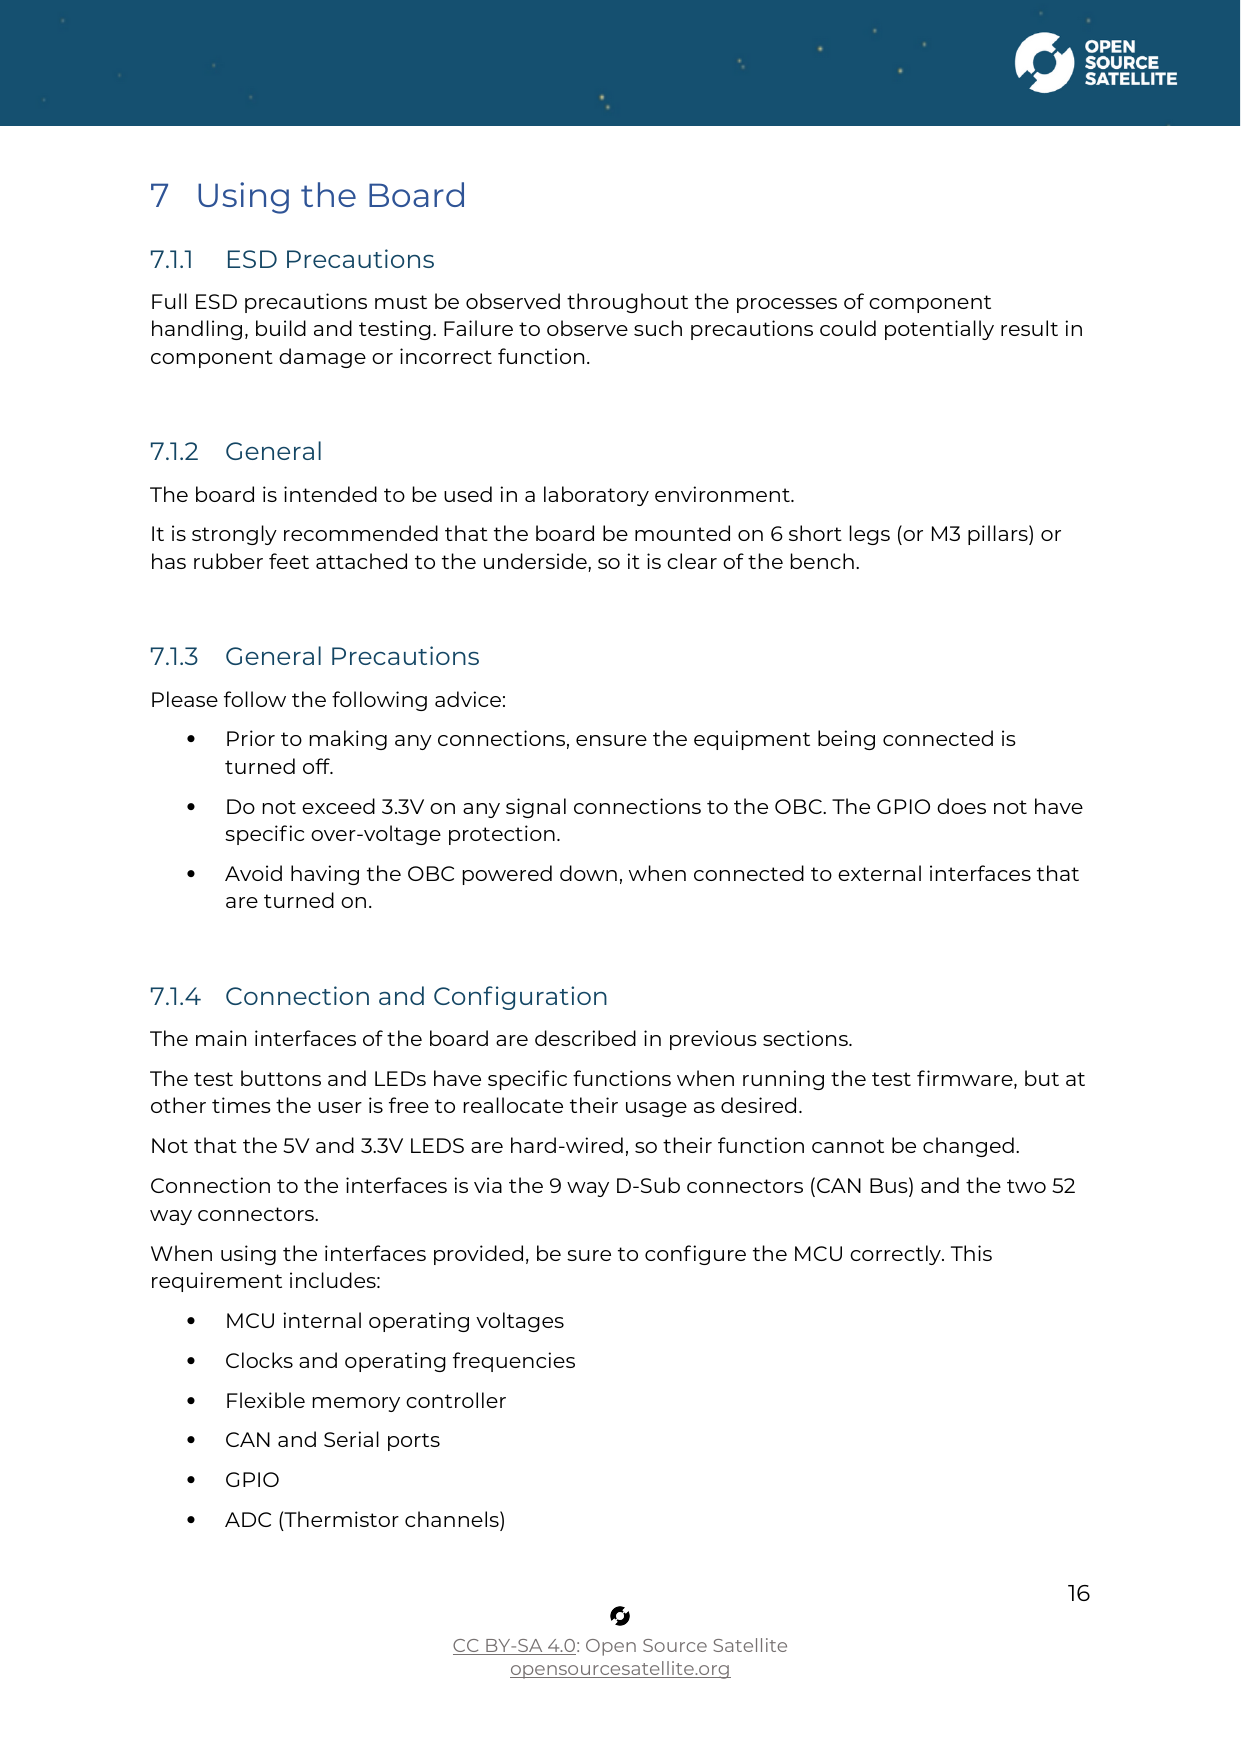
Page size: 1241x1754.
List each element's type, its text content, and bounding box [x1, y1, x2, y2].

list CAN and Serial ports [187, 1428, 1090, 1453]
text The board is intended to be used in a laboratory environment. [150, 482, 1090, 507]
list Flexible memory controller [187, 1388, 1090, 1413]
list Clocks and operating frequencies [187, 1348, 1090, 1373]
text Full ESD precautions must be observed throughout the processes of component handling, build and testing. Failure to observe such precautions could potentially result in component damage or incorrect function. [150, 289, 1090, 369]
text Not that the 5V and 3.3V LEDS are hard-wired, so their function cannot be changed. [150, 1133, 1090, 1159]
picture [610, 1606, 630, 1626]
subtitle General [150, 436, 1090, 467]
list Prior to making any connections, ensure the equipment being connected is turned off. [187, 727, 1090, 779]
subtitle ESD Precautions [150, 244, 1090, 274]
list Avoid having the OBC powered down, when connected to external interfaces that are turned on. [187, 861, 1090, 914]
subtitle Using the Board [150, 175, 1090, 216]
text Please follow the following advice: [150, 687, 1090, 712]
list Do not exceed 3.3V on any signal connections to the OBC. The GPIO does not have specific over-voltage protection. [187, 794, 1090, 847]
text It is strongly recommended that the board be mounted on 6 short legs (or M3 pillars) or has rubber feet attached to the underside, so it is clear of the bench. [150, 522, 1090, 574]
text The test buttons and LEDs have specific functions when running the test firmware, but at other times the user is free to reallocate their usage as desired. [150, 1066, 1090, 1119]
subtitle Connection and Configuration [150, 981, 1090, 1011]
subtitle General Precautions [150, 641, 1090, 672]
picture [0, 0, 1241, 126]
text The main interfaces of the board are described in previous sections. [150, 1026, 1090, 1052]
text Connection to the interfaces is via the 9 way D-Sub connectors (CAN Bus) and the two 52 way connectors. [150, 1173, 1090, 1226]
list ADC (Thermistor channels) [187, 1507, 1090, 1533]
text When using the interfaces provided, be sure to configure the MCU correctly. This requirement includes: [150, 1241, 1090, 1293]
list MCU internal operating voltages [187, 1308, 1090, 1333]
list GPIO [187, 1468, 1090, 1493]
